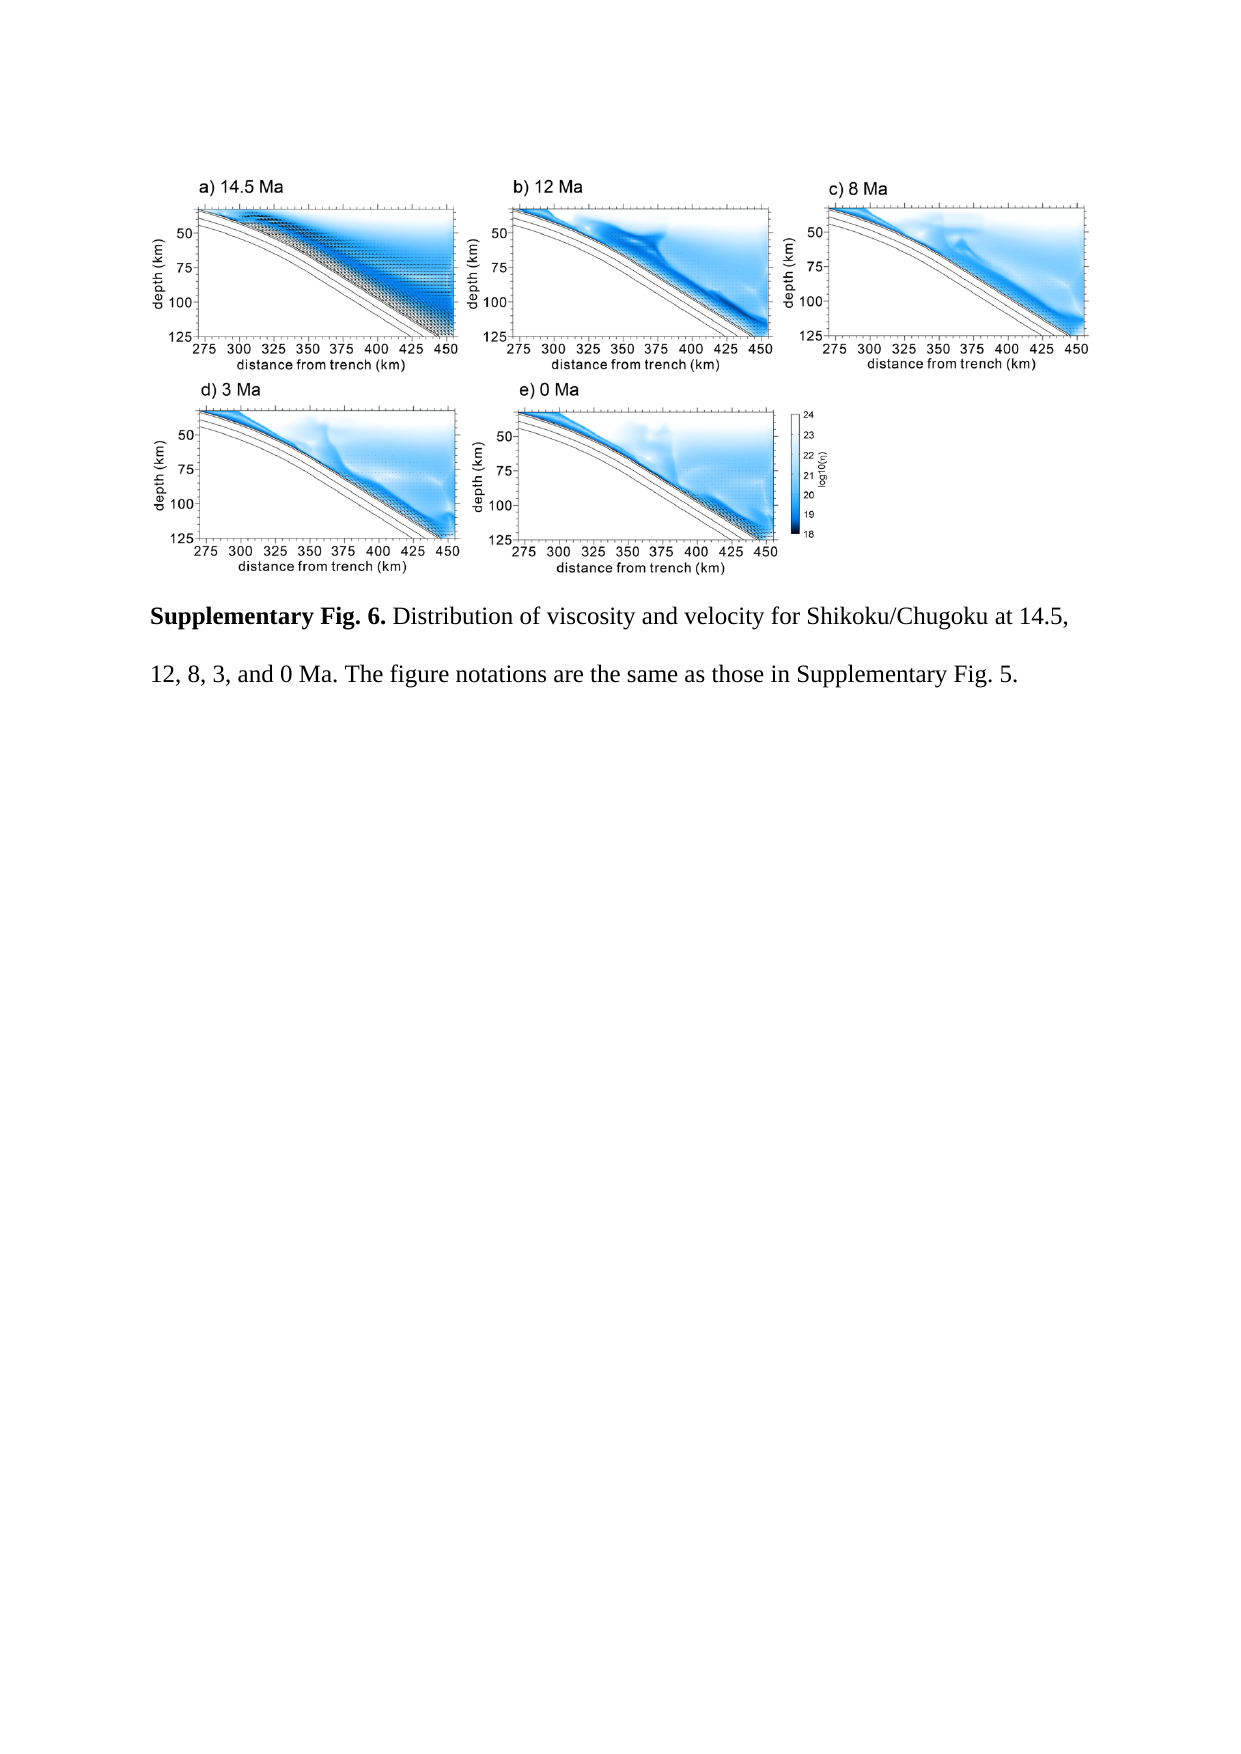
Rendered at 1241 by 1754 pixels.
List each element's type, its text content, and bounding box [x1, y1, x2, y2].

subtitle Supplementary Fig. 6. Distribution of viscosity and velocity for Shikoku/Chugoku at 14.5, 12, 8, 3, and 0 Ma. The figure notations are the same as those in Supplementary Fig. 5. [150, 601, 1090, 688]
picture [150, 177, 1091, 577]
